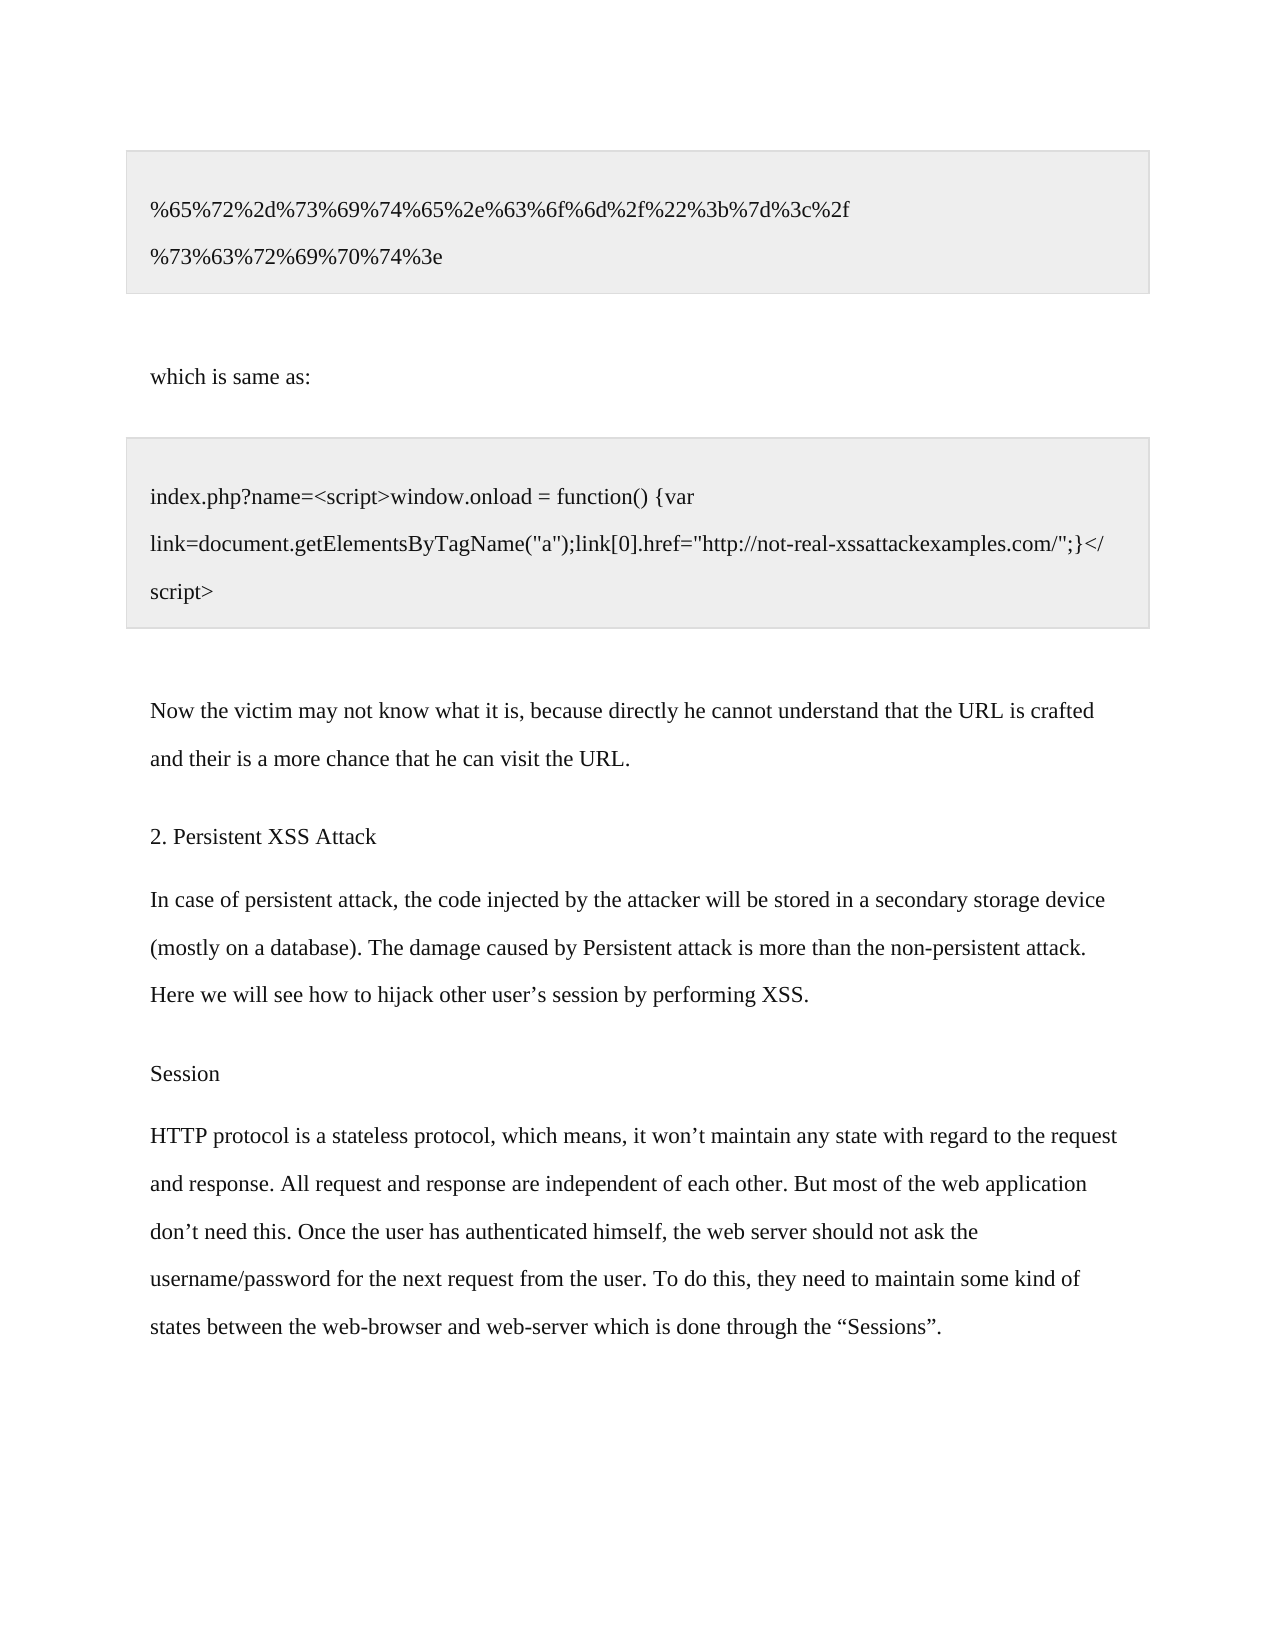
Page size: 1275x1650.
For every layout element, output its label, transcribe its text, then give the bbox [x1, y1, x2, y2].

text Now the victim may not know what it is, because directly he cannot understand that the URL is crafted and their is a more chance that he can visit the URL. [150, 676, 1125, 772]
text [127, 152, 1148, 293]
text index.php?name=<script>window.onload = function() {var link=document.getElementsByTagName("a");link[0].href="http://not-real-xssattackexamples.com/";}</script> [127, 439, 1148, 627]
subtitle Session [150, 1055, 1125, 1086]
subtitle 2. Persistent XSS Attack [150, 819, 1125, 850]
text which is same as: [150, 342, 1125, 389]
text HTTP protocol is a stateless protocol, which means, it won’t maintain any state with regard to the request and response. All request and response are independent of each other. But most of the web application don’t need this. Once the user has authenticated himself, the web server should not ask the username/password for the next request from the user. To do this, they need to maintain some kind of states between the web-browser and web-server which is done through the “Sessions”. [150, 1101, 1125, 1339]
text In case of persistent attack, the code injected by the attacker will be stored in a secondary storage device (mostly on a database). The damage caused by Persistent attack is more than the non-persistent attack. Here we will see how to hijack other user’s session by performing XSS. [150, 865, 1125, 1008]
